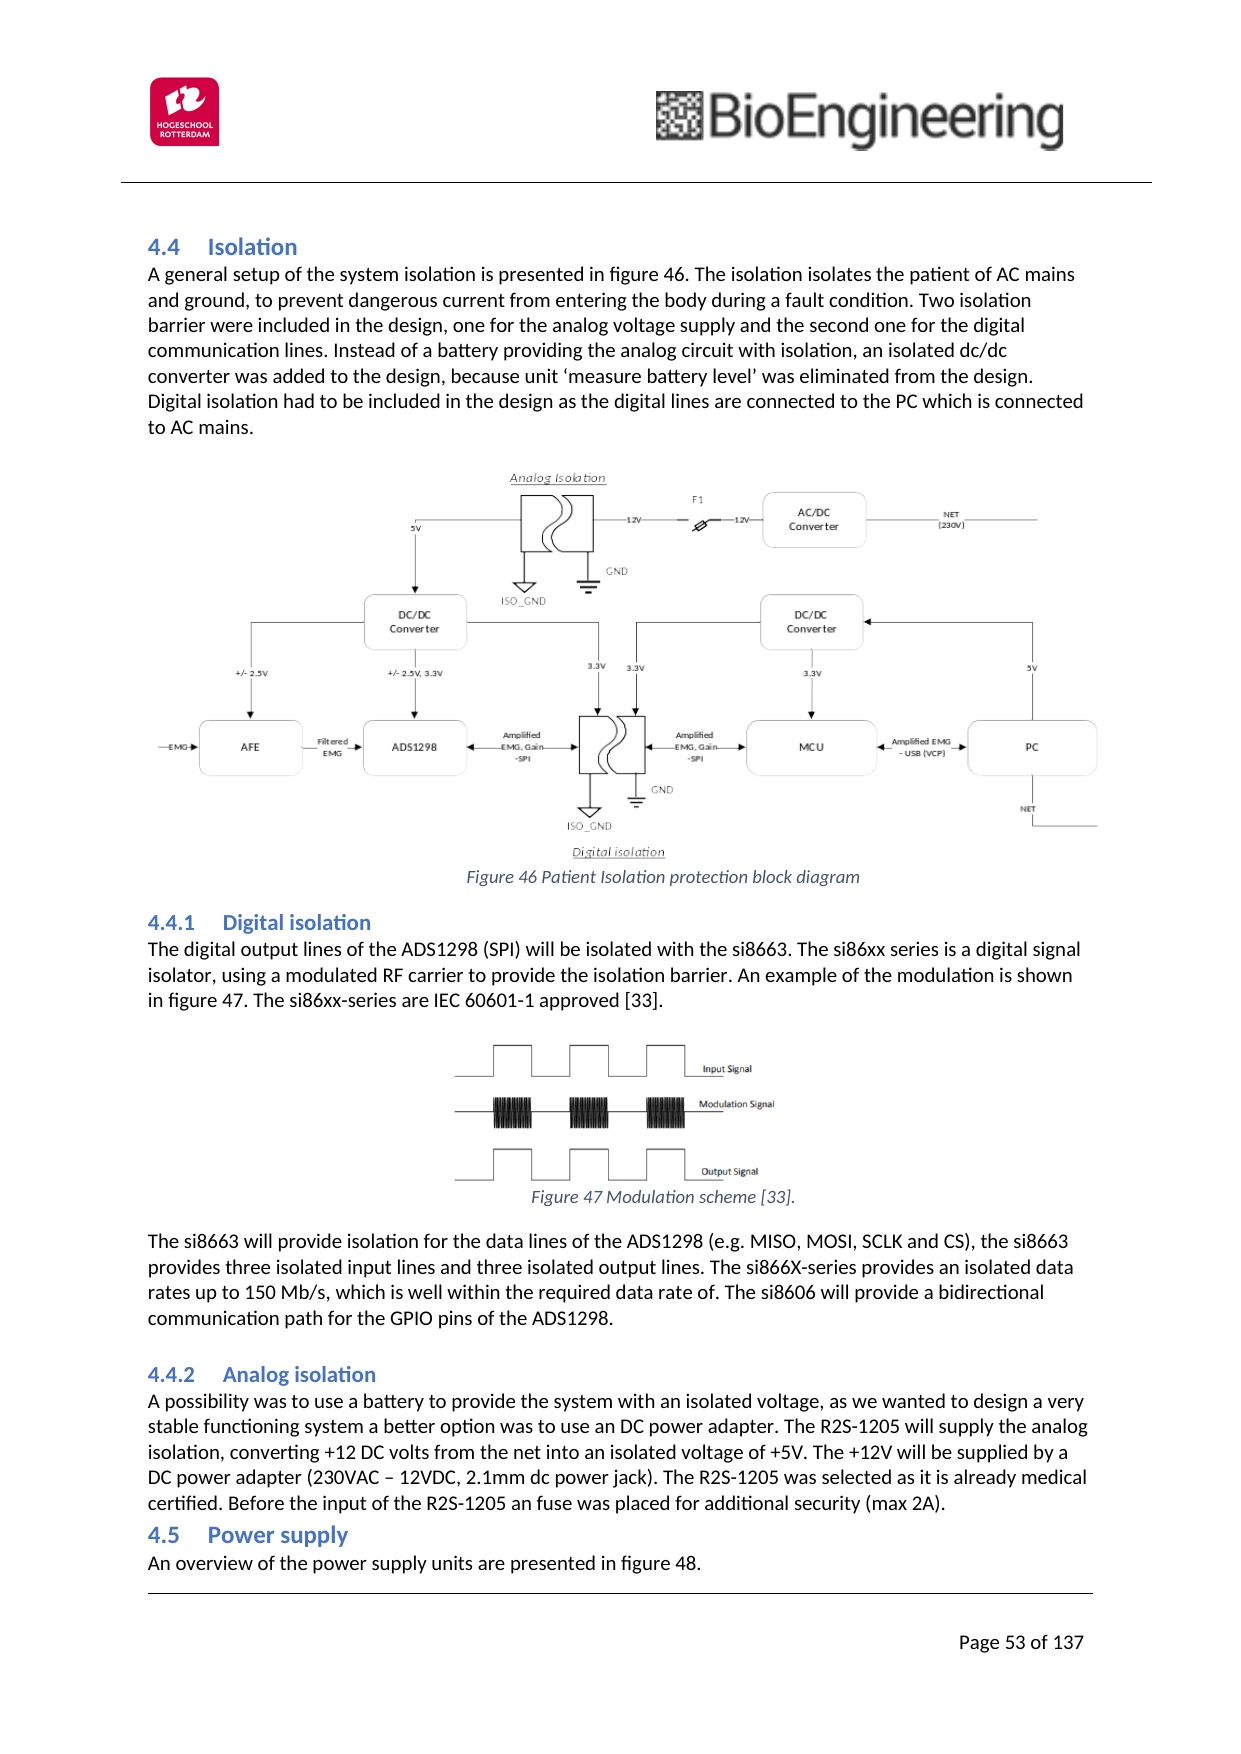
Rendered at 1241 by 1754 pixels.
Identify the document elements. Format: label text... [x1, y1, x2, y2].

text A general setup of the system isolation is presented in figure 46. The isolation isolates the patient of AC mains and ground, to prevent dangerous current from entering the body during a fault condition. Two isolation barrier were included in the design, one for the analog voltage supply and the second one for the digital communication lines. Instead of a battery providing the analog circuit with isolation, an isolated dc/dc converter was added to the design, because unit ‘measure battery level’ was eliminated from the design. Digital isolation had to be included in the design as the digital lines are connected to the PC which is connected to AC mains. [148, 261, 1093, 439]
subtitle Analog isolation [148, 1360, 1093, 1388]
picture [449, 1038, 791, 1186]
subtitle Isolation [148, 231, 1093, 261]
text Figure 46 Patient Isolation protection block diagram [236, 865, 1093, 888]
picture [656, 91, 1064, 151]
text Figure 47 Modulation scheme [33]. [236, 1185, 1093, 1208]
picture [147, 73, 222, 151]
text A possibility was to use a battery to provide the system with an isolated voltage, as we wanted to design a very stable functioning system a better option was to use an DC power adapter. The R2S-1205 will supply the analog isolation, converting +12 DC volts from the net into an isolated voltage of +5V. The +12V will be supplied by a DC power adapter (230VAC – 12VDC, 2.1mm dc power jack). The R2S-1205 was selected as it is already medical certified. Before the input of the R2S-1205 an fuse was placed for additional security (max 2A). [148, 1388, 1093, 1515]
subtitle Power supply [148, 1519, 1093, 1550]
text The si8663 will provide isolation for the data lines of the ADS1298 (e.g. MISO, MOSI, SCLK and CS), the si8663 provides three isolated input lines and three isolated output lines. The si866X-series provides an isolated data rates up to 150 Mb/s, which is well within the required data rate of. The si8606 will provide a bidirectional communication path for the GPIO pins of the ADS1298. [148, 1229, 1093, 1330]
subtitle Digital isolation [148, 908, 1093, 937]
text The digital output lines of the ADS1298 (SPI) will be isolated with the si8663. The si86xx series is a digital signal isolator, using a modulated RF carrier to provide the isolation barrier. An example of the modulation is shown in figure 47. The si86xx-series are IEC 60601-1 approved [33]. [148, 937, 1093, 1013]
text An overview of the power supply units are presented in figure 48. [148, 1550, 1093, 1575]
